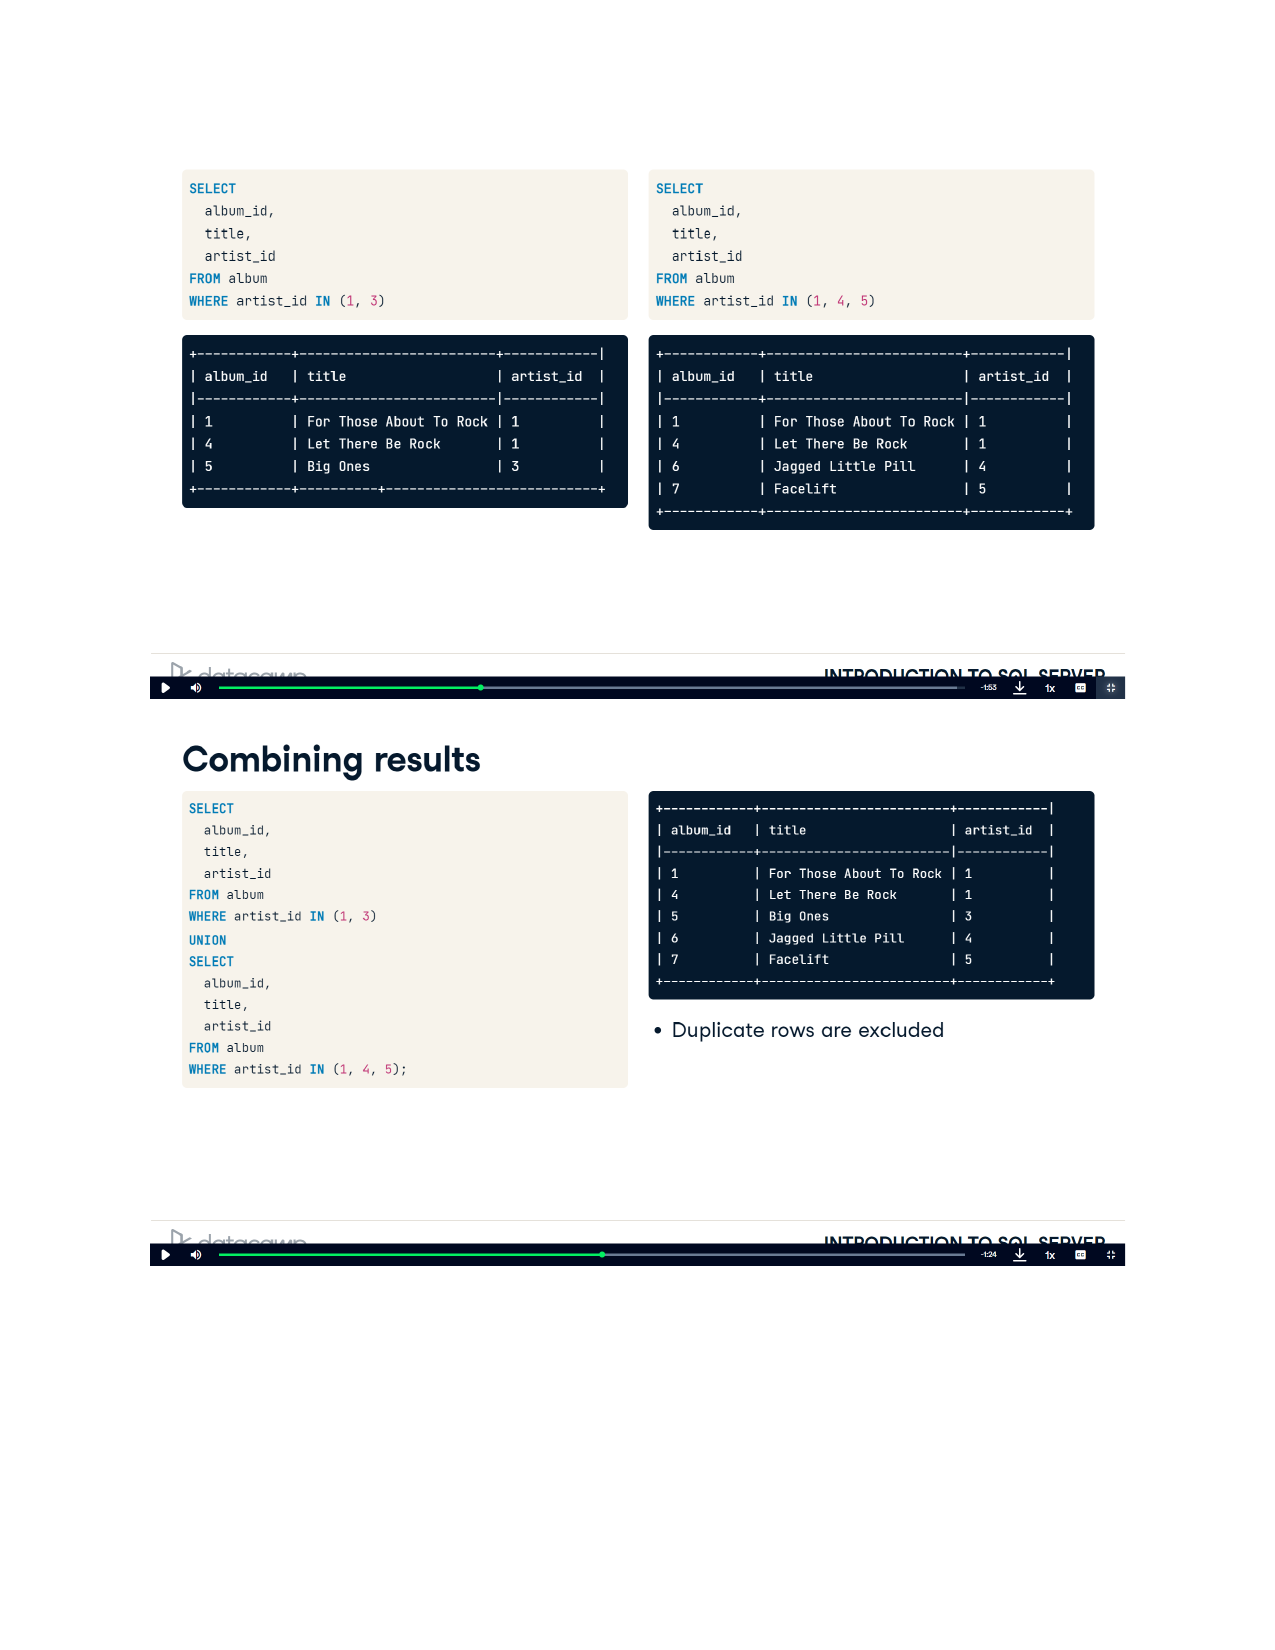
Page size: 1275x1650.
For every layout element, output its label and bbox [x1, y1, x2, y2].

picture [150, 717, 1125, 1266]
picture [150, 150, 1125, 699]
